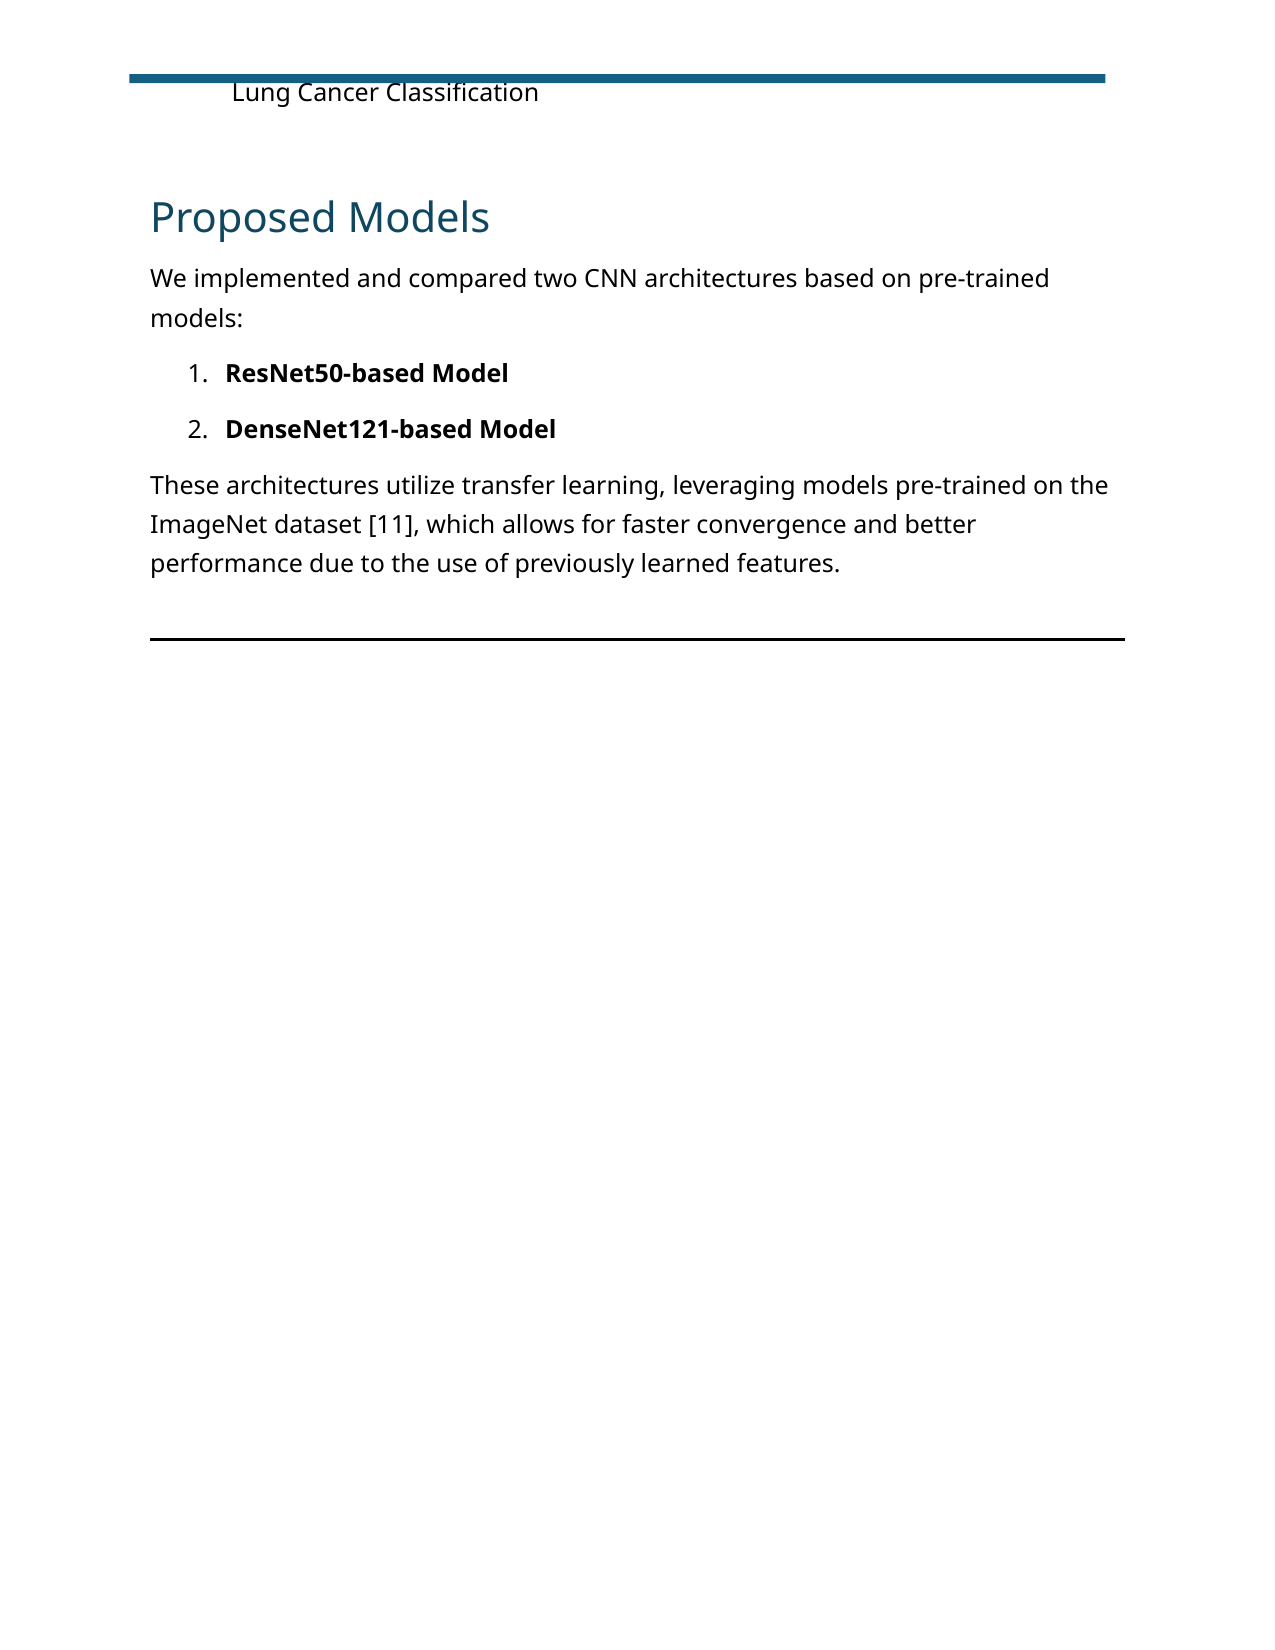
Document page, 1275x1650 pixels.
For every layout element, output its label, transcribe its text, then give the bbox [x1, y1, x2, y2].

text We implemented and compared two CNN architectures based on pre-trained models: [150, 261, 1125, 334]
subtitle Proposed Models [150, 187, 1125, 244]
list DenseNet121-based Model [187, 412, 1125, 446]
text These architectures utilize transfer learning, leveraging models pre-trained on the ImageNet dataset , which allows for faster convergence and better performance due to the use of previously learned features. [150, 468, 1125, 580]
list ResNet50-based Model [187, 356, 1125, 390]
